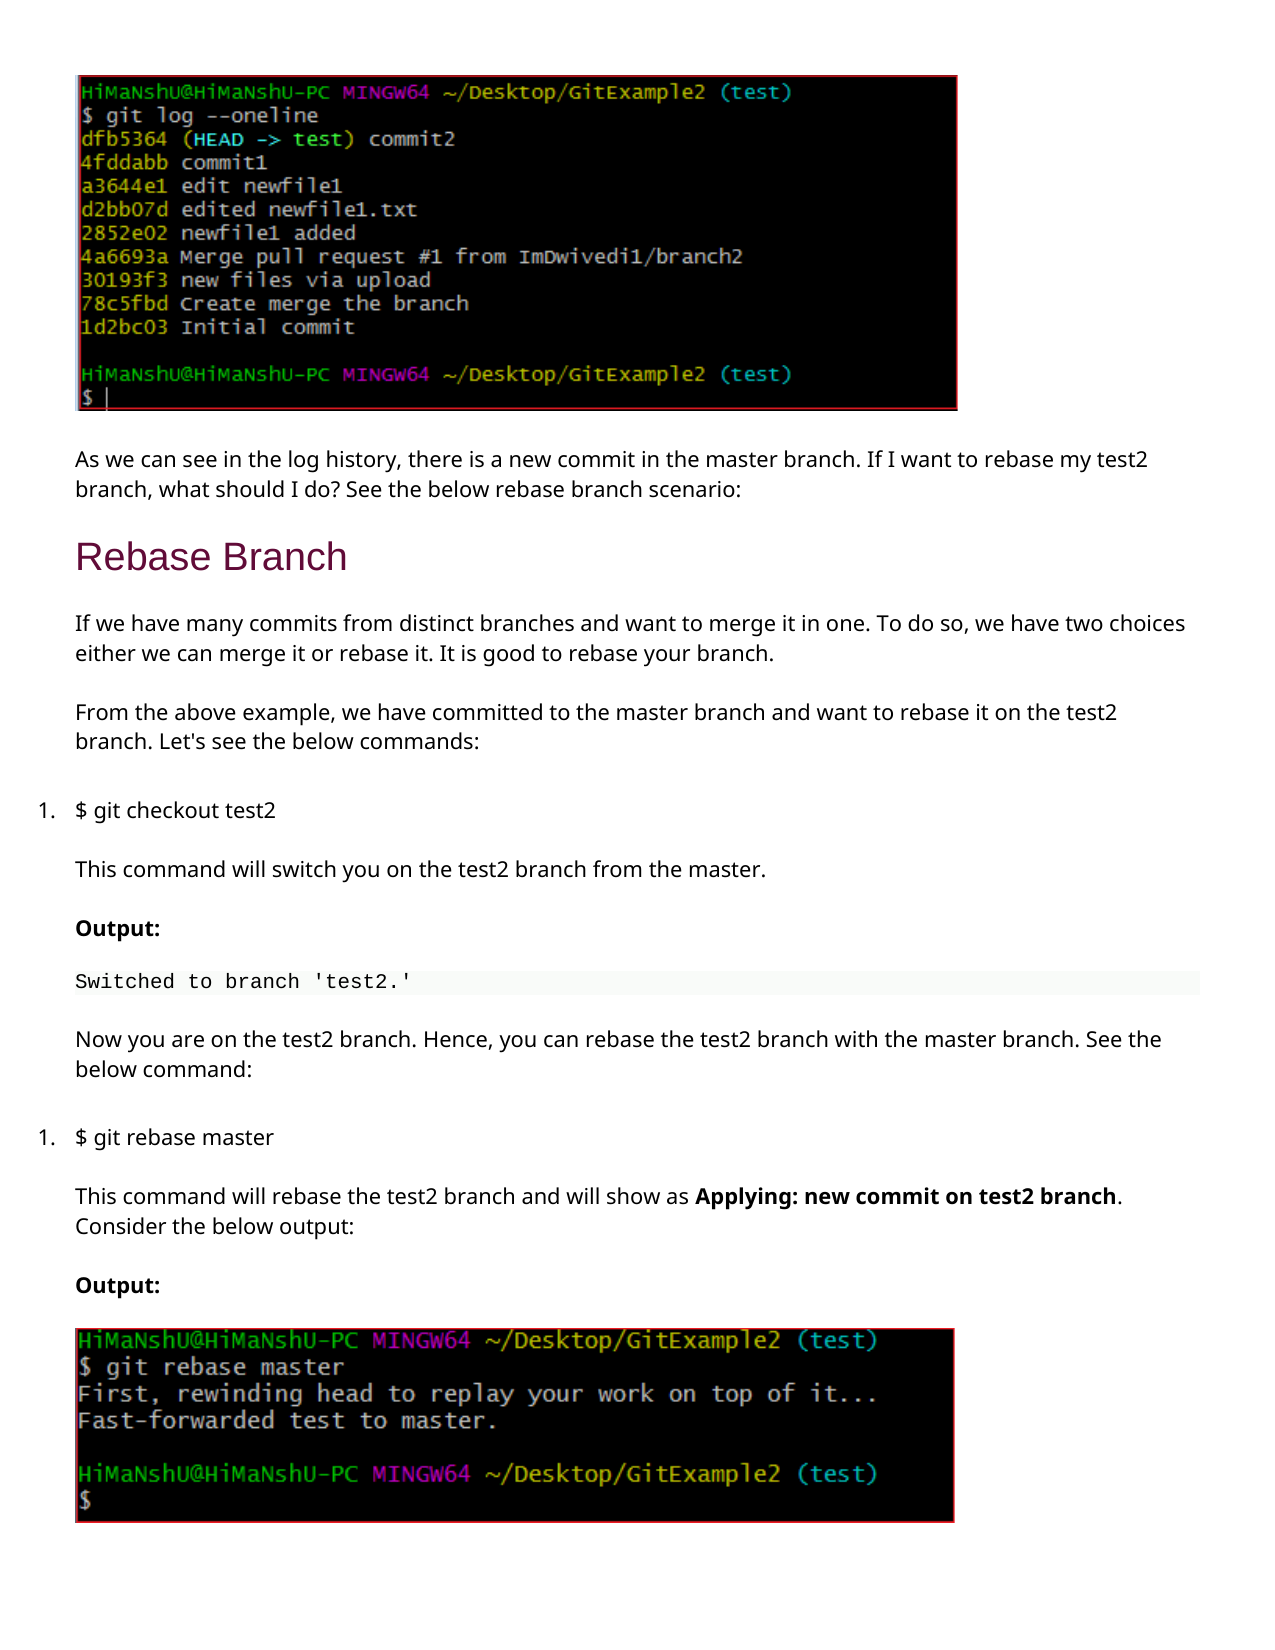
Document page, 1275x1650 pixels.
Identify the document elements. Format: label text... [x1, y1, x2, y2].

text Output: [75, 1270, 1200, 1300]
picture [75, 1328, 955, 1523]
list $ git checkout test2 [37, 785, 1200, 824]
picture [75, 75, 958, 411]
text This command will rebase the test2 branch and will show as Applying: new commit on test2 branch. Consider the below output: [75, 1181, 1200, 1241]
subtitle Rebase Branch [75, 533, 1200, 579]
text Switched to branch 'test2.' [75, 971, 1200, 995]
text As we can see in the log history, there is a new commit in the master branch. If I want to rebase my test2 branch, what should I do? See the below rebase branch scenario: [75, 444, 1200, 504]
text From the above example, we have committed to the master branch and want to rebase it on the test2 branch. Let's see the below commands: [75, 697, 1200, 756]
list $ git rebase master [37, 1113, 1200, 1152]
text This command will switch you on the test2 branch from the master. [75, 853, 1200, 883]
text If we have many commits from distinct branches and want to merge it in one. To do so, we have two choices either we can merge it or rebase it. It is good to rebase your branch. [75, 608, 1200, 667]
text Output: [75, 912, 1200, 942]
text Now you are on the test2 branch. Hence, you can rebase the test2 branch with the master branch. See the below command: [75, 1024, 1200, 1084]
